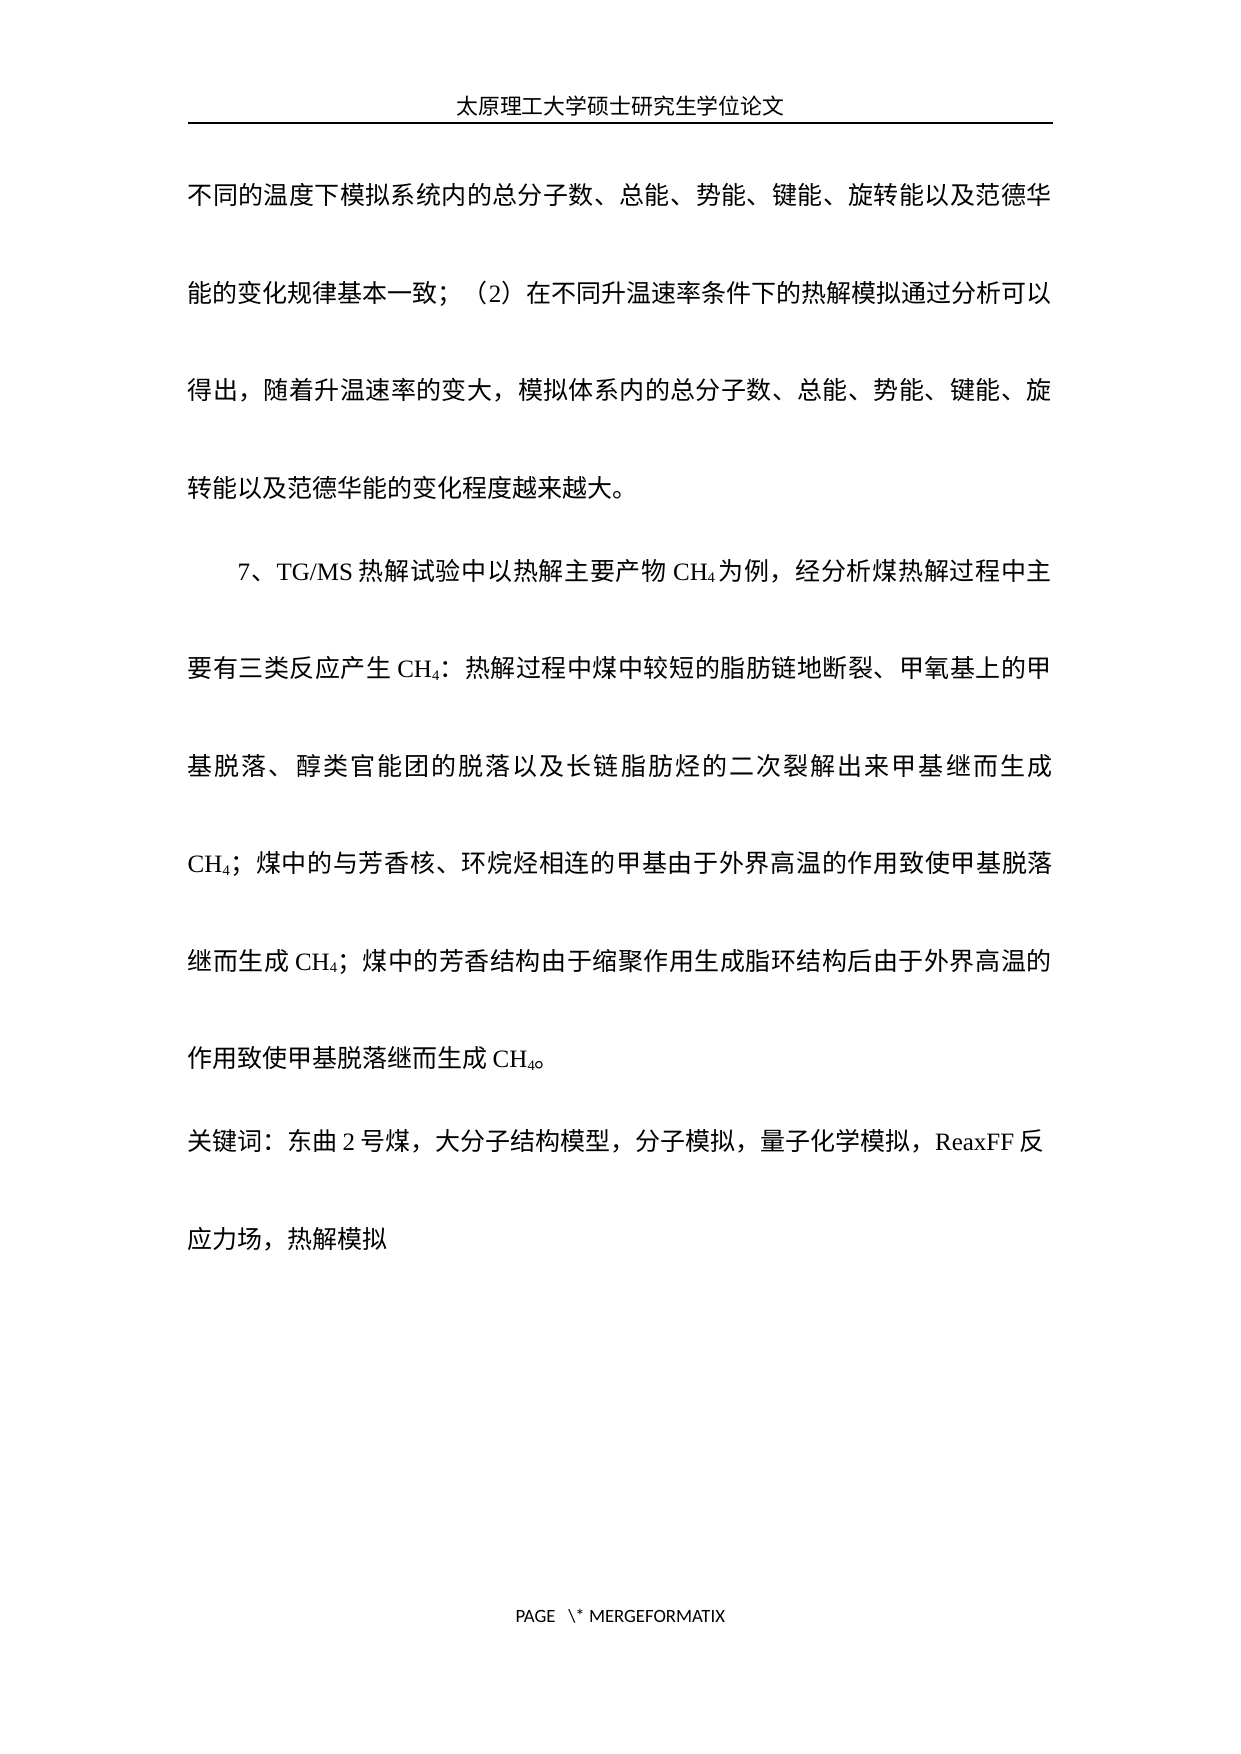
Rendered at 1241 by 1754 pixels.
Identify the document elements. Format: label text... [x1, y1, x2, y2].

text 关键词：东曲2号煤，大分子结构模型，分子模拟，量子化学模拟，ReaxFF反应力场，热解模拟 [187, 1107, 1053, 1270]
text 7、TG/MS热解试验中以热解主要产物CH4为例，经分析煤热解过程中主要有三类反应产生CH4：热解过程中煤中较短的脂肪链地断裂、甲氧基上的甲基脱落、醇类官能团的脱落以及长链脂肪烃的二次裂解出来甲基继而生成CH4；煤中的与芳香核、环烷烃相连的甲基由于外界高温的作用致使甲基脱落继而生成CH4；煤中的芳香结构由于缩聚作用生成脂环结构后由于外界高温的作用致使甲基脱落继而生成CH4。 [187, 537, 1053, 1089]
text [187, 161, 1053, 519]
